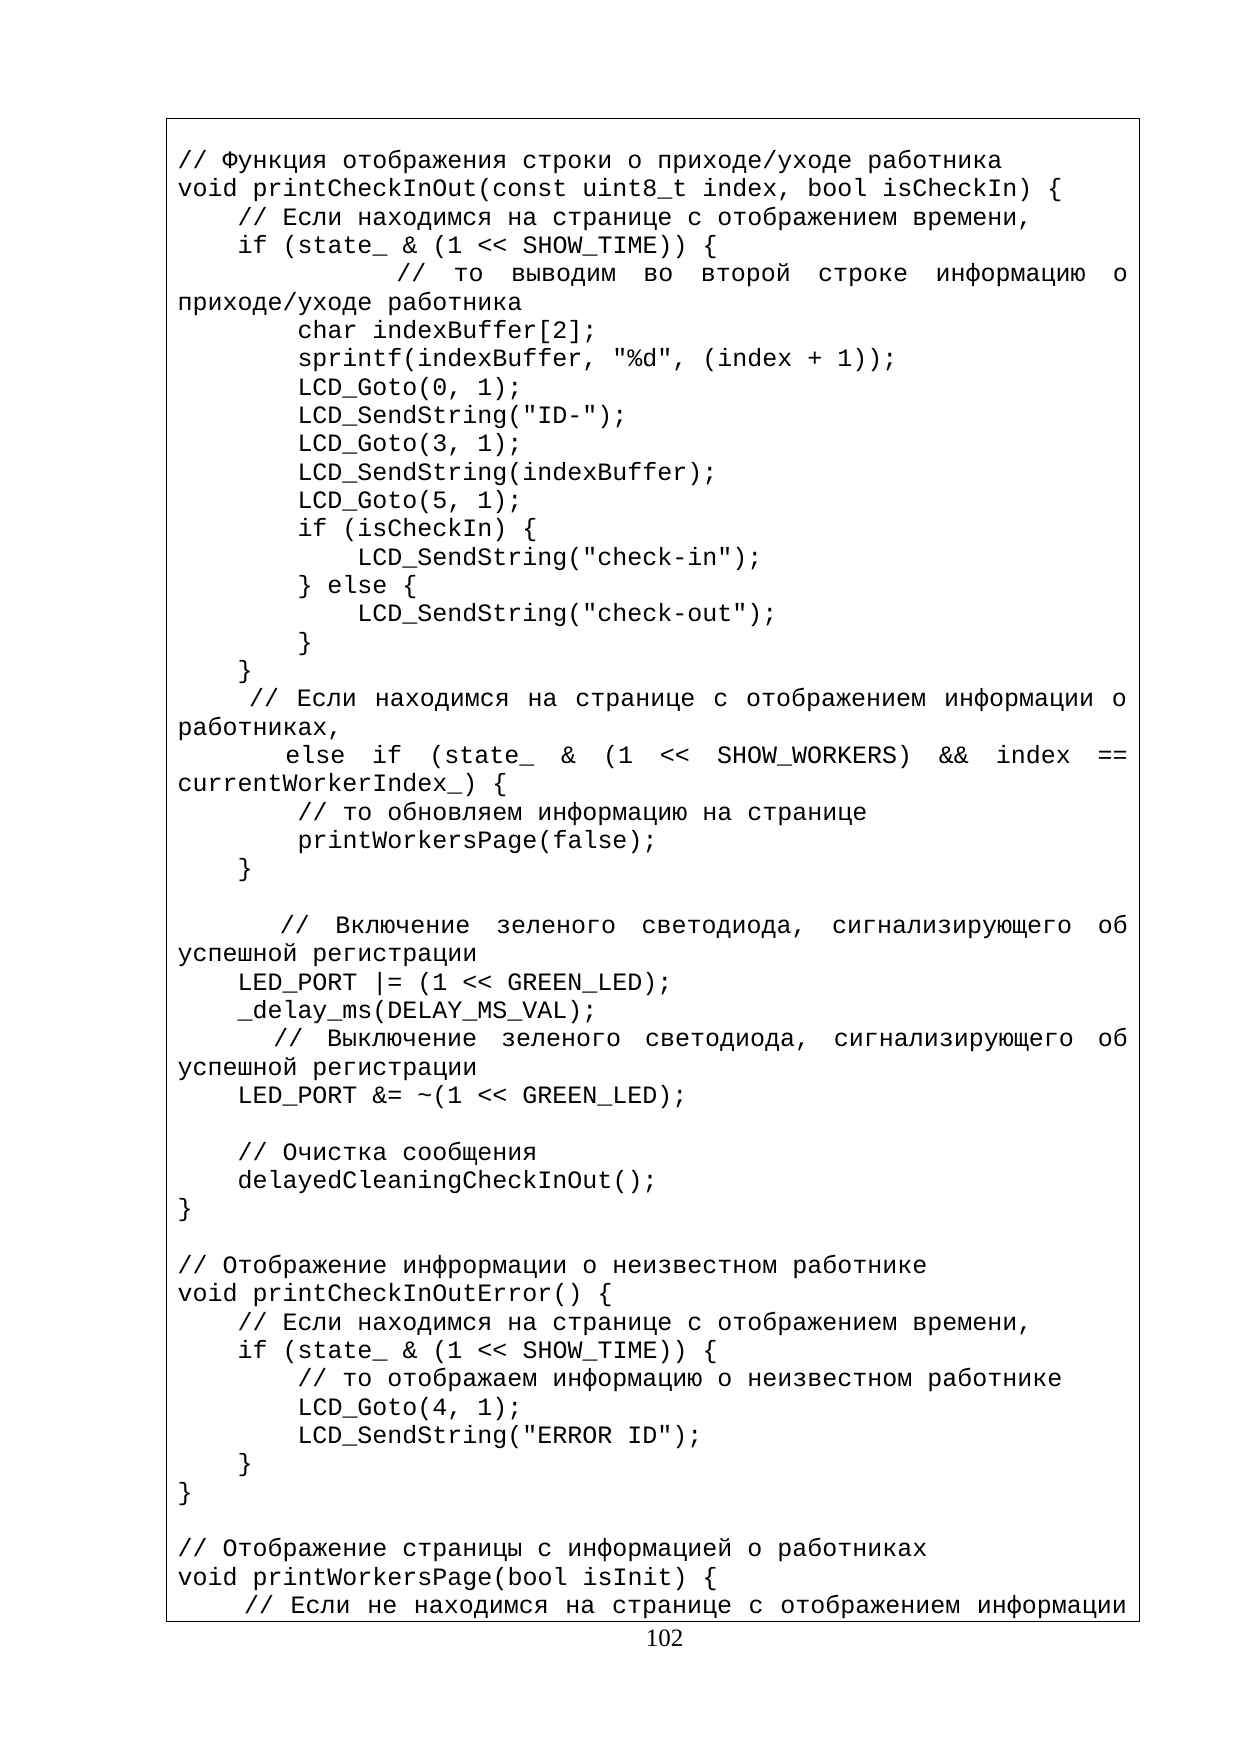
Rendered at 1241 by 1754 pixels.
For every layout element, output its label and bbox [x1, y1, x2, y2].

table_header [167, 119, 1139, 1621]
